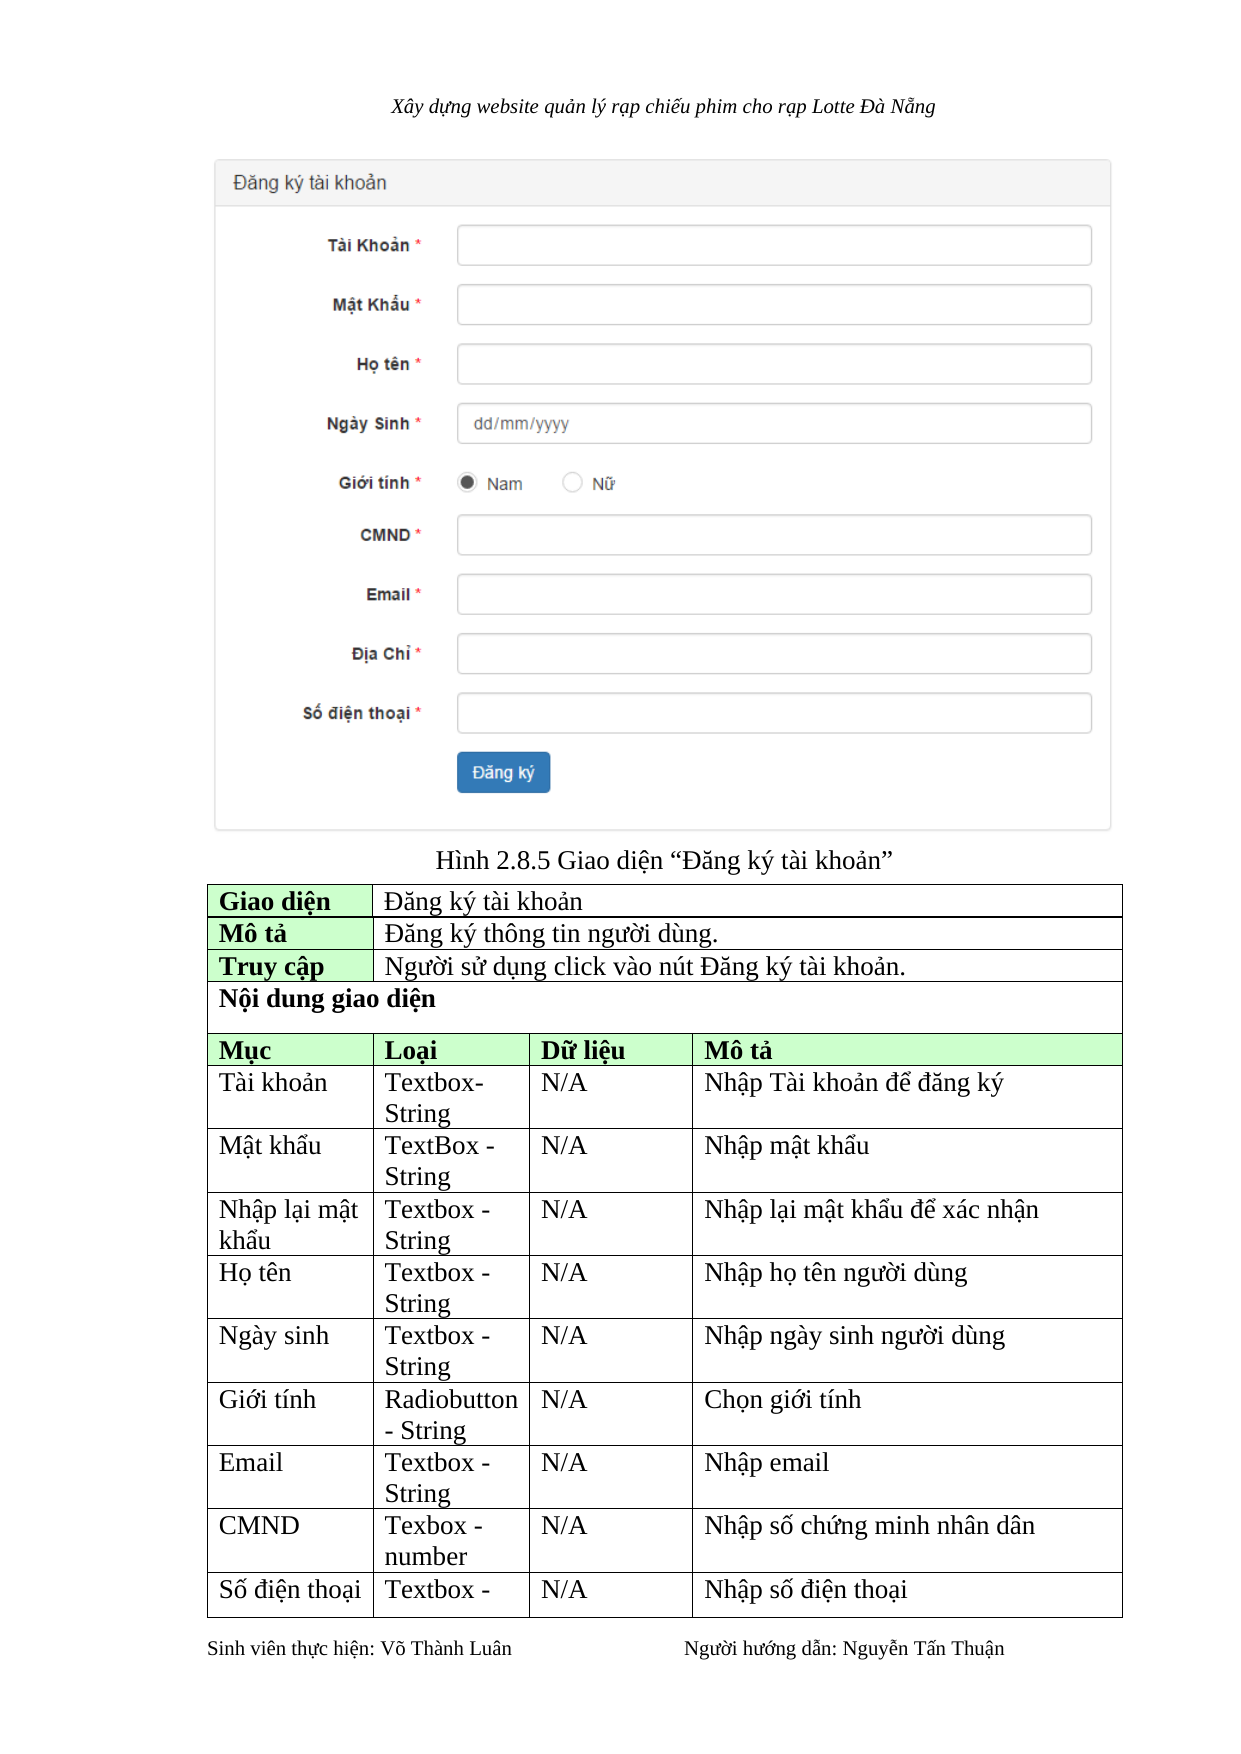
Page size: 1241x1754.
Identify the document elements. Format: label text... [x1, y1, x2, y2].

table_cell N/A [530, 1319, 692, 1382]
table_cell N/A [530, 1446, 692, 1508]
table_cell Mục [208, 1034, 373, 1065]
table_cell Mô tả [208, 918, 373, 949]
table_cell N/A [530, 1256, 692, 1318]
table_cell Số điện thoại [208, 1573, 373, 1617]
table_cell Nhập họ tên người dùng [693, 1256, 1122, 1318]
table_cell Nhập số chứng minh nhân dân [693, 1509, 1122, 1572]
table_cell N/A [530, 1129, 692, 1192]
table_cell Nhập số điện thoại [693, 1573, 1122, 1617]
table_cell Nhập email [693, 1446, 1122, 1508]
table_cell Tài khoản [208, 1066, 373, 1128]
table_cell N/A [530, 1383, 692, 1445]
table_cell TextBox -String [374, 1129, 529, 1192]
table_cell Người sử dụng click vào nút Đăng ký tài khoản. [374, 950, 1122, 981]
table_cell Textbox - Number [374, 1573, 529, 1617]
text Hình 2.8.5 Giao diện “Đăng ký tài khoản” [207, 844, 1122, 875]
picture [206, 152, 1121, 844]
table_cell Mật khẩu [208, 1129, 373, 1192]
table_cell Truy cập [208, 950, 373, 981]
table_cell Nhập lại mật khẩu để xác nhận [693, 1193, 1122, 1255]
table_cell Textbox - String [374, 1256, 529, 1318]
table_cell Radiobutton - String [374, 1383, 529, 1445]
table_cell Textbox- String [374, 1066, 529, 1128]
table_cell Mô tả [693, 1034, 1122, 1065]
table_header Đăng ký tài khoản [373, 885, 1122, 916]
table_cell Ngày sinh [208, 1319, 373, 1382]
table_cell Đăng ký thông tin người dùng. [374, 918, 1122, 949]
table_cell Textbox - String [374, 1319, 529, 1382]
table_cell Nhập Tài khoản để đăng ký [693, 1066, 1122, 1128]
table_cell Email [208, 1446, 373, 1508]
table_cell Nhập ngày sinh người dùng [693, 1319, 1122, 1382]
table_cell N/A [530, 1509, 692, 1572]
table_cell Nội dung giao diện [208, 982, 1122, 1033]
table_cell N/A [530, 1066, 692, 1128]
table_cell Texbox - number [374, 1509, 529, 1572]
table_header Giao diện [208, 885, 372, 916]
table_cell Họ tên [208, 1256, 373, 1318]
table_cell Giới tính [208, 1383, 373, 1445]
table_cell Loại [374, 1034, 529, 1065]
table_cell Nhập lại mật khẩu [208, 1193, 373, 1255]
table_cell Chọn giới tính [693, 1383, 1122, 1445]
table_cell N/A [530, 1573, 692, 1617]
table_cell Dữ liệu [530, 1034, 692, 1065]
table_cell Textbox - String [374, 1446, 529, 1508]
table_cell N/A [530, 1193, 692, 1255]
table_cell CMND [208, 1509, 373, 1572]
table_cell Textbox - String [374, 1193, 529, 1255]
table_cell Nhập mật khẩu [693, 1129, 1122, 1192]
